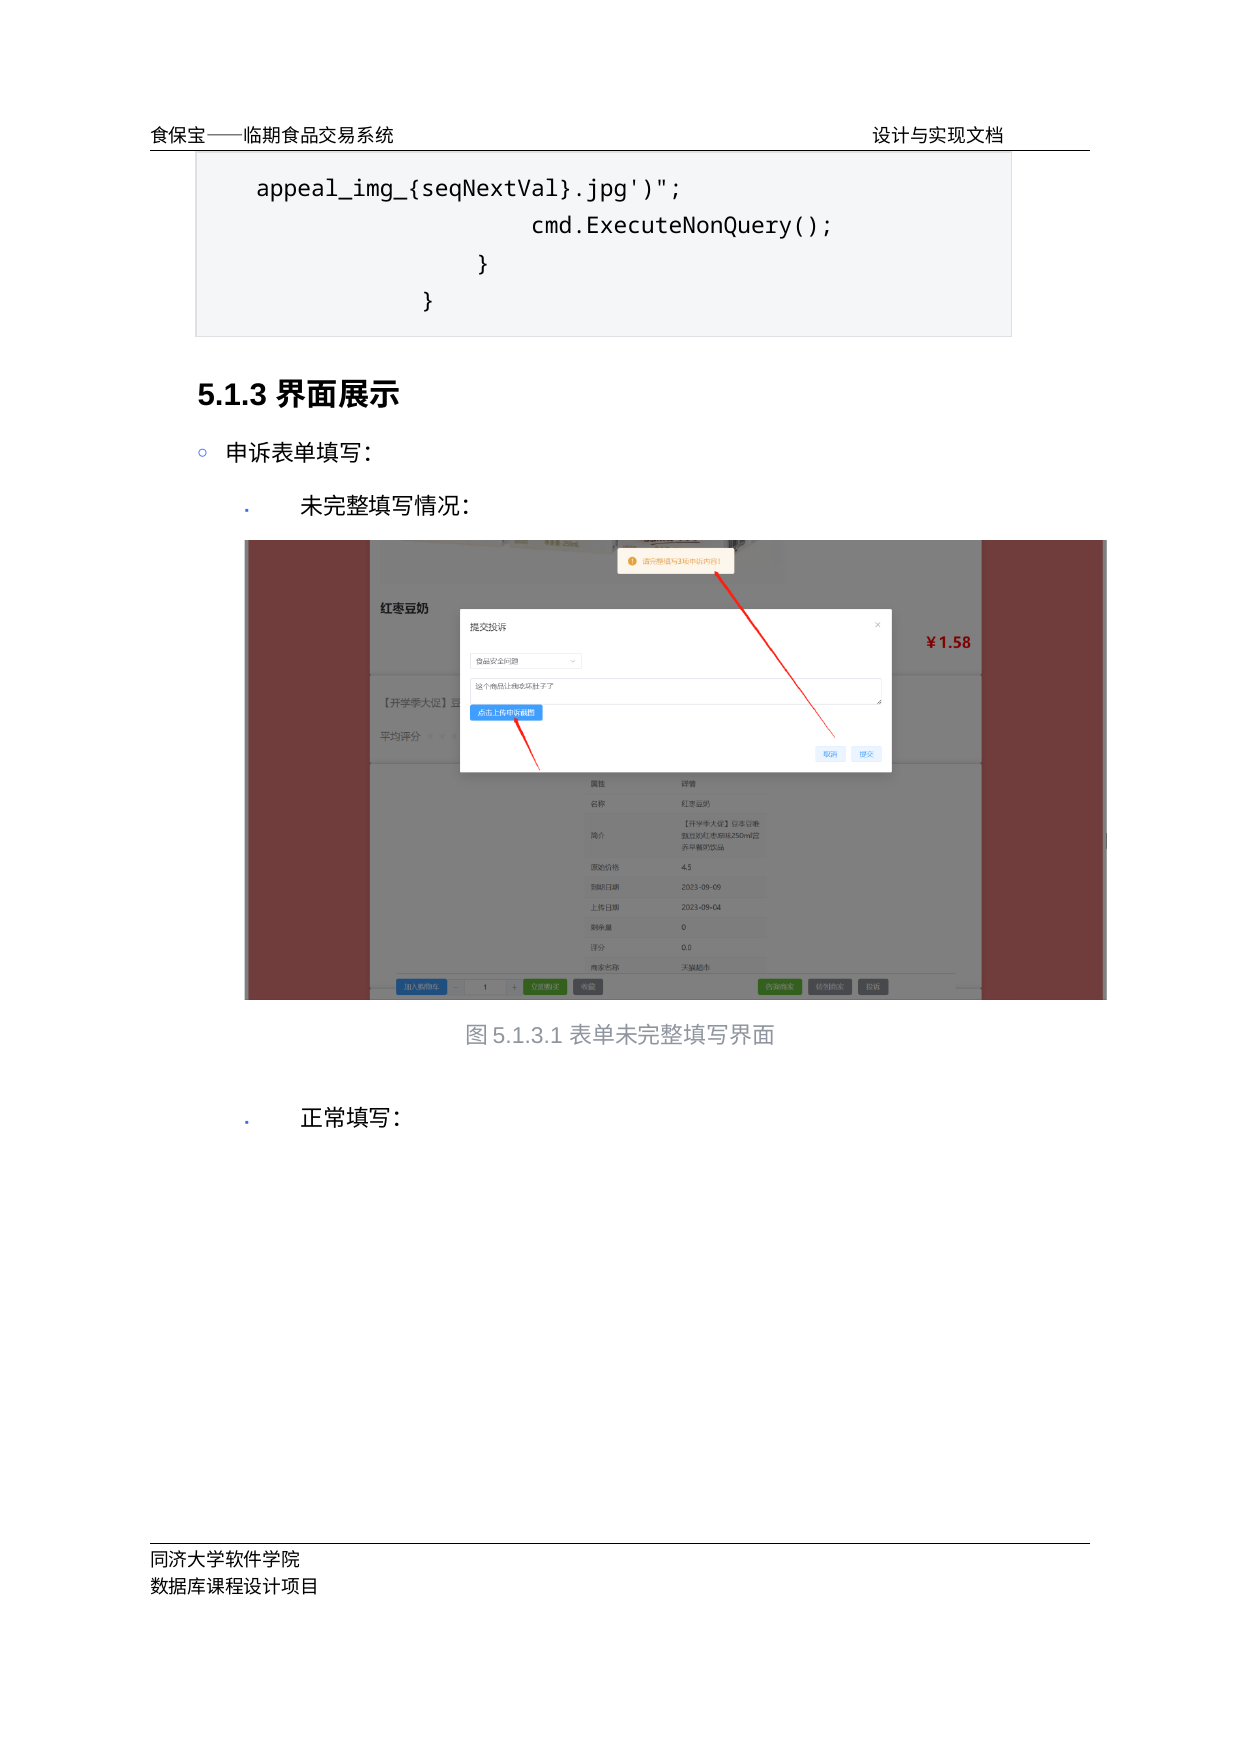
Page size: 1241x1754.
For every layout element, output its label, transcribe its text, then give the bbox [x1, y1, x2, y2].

text 5.1.3 界面展示 [197, 369, 1090, 414]
text 图5.1.3.1 表单未完整填写界面 [150, 1017, 1090, 1082]
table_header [197, 153, 1011, 336]
list 正常填写： [244, 1100, 1090, 1133]
list 申诉表单填写： [197, 435, 1090, 468]
list 未完整填写情况： [244, 488, 1090, 521]
picture [244, 540, 1107, 1000]
